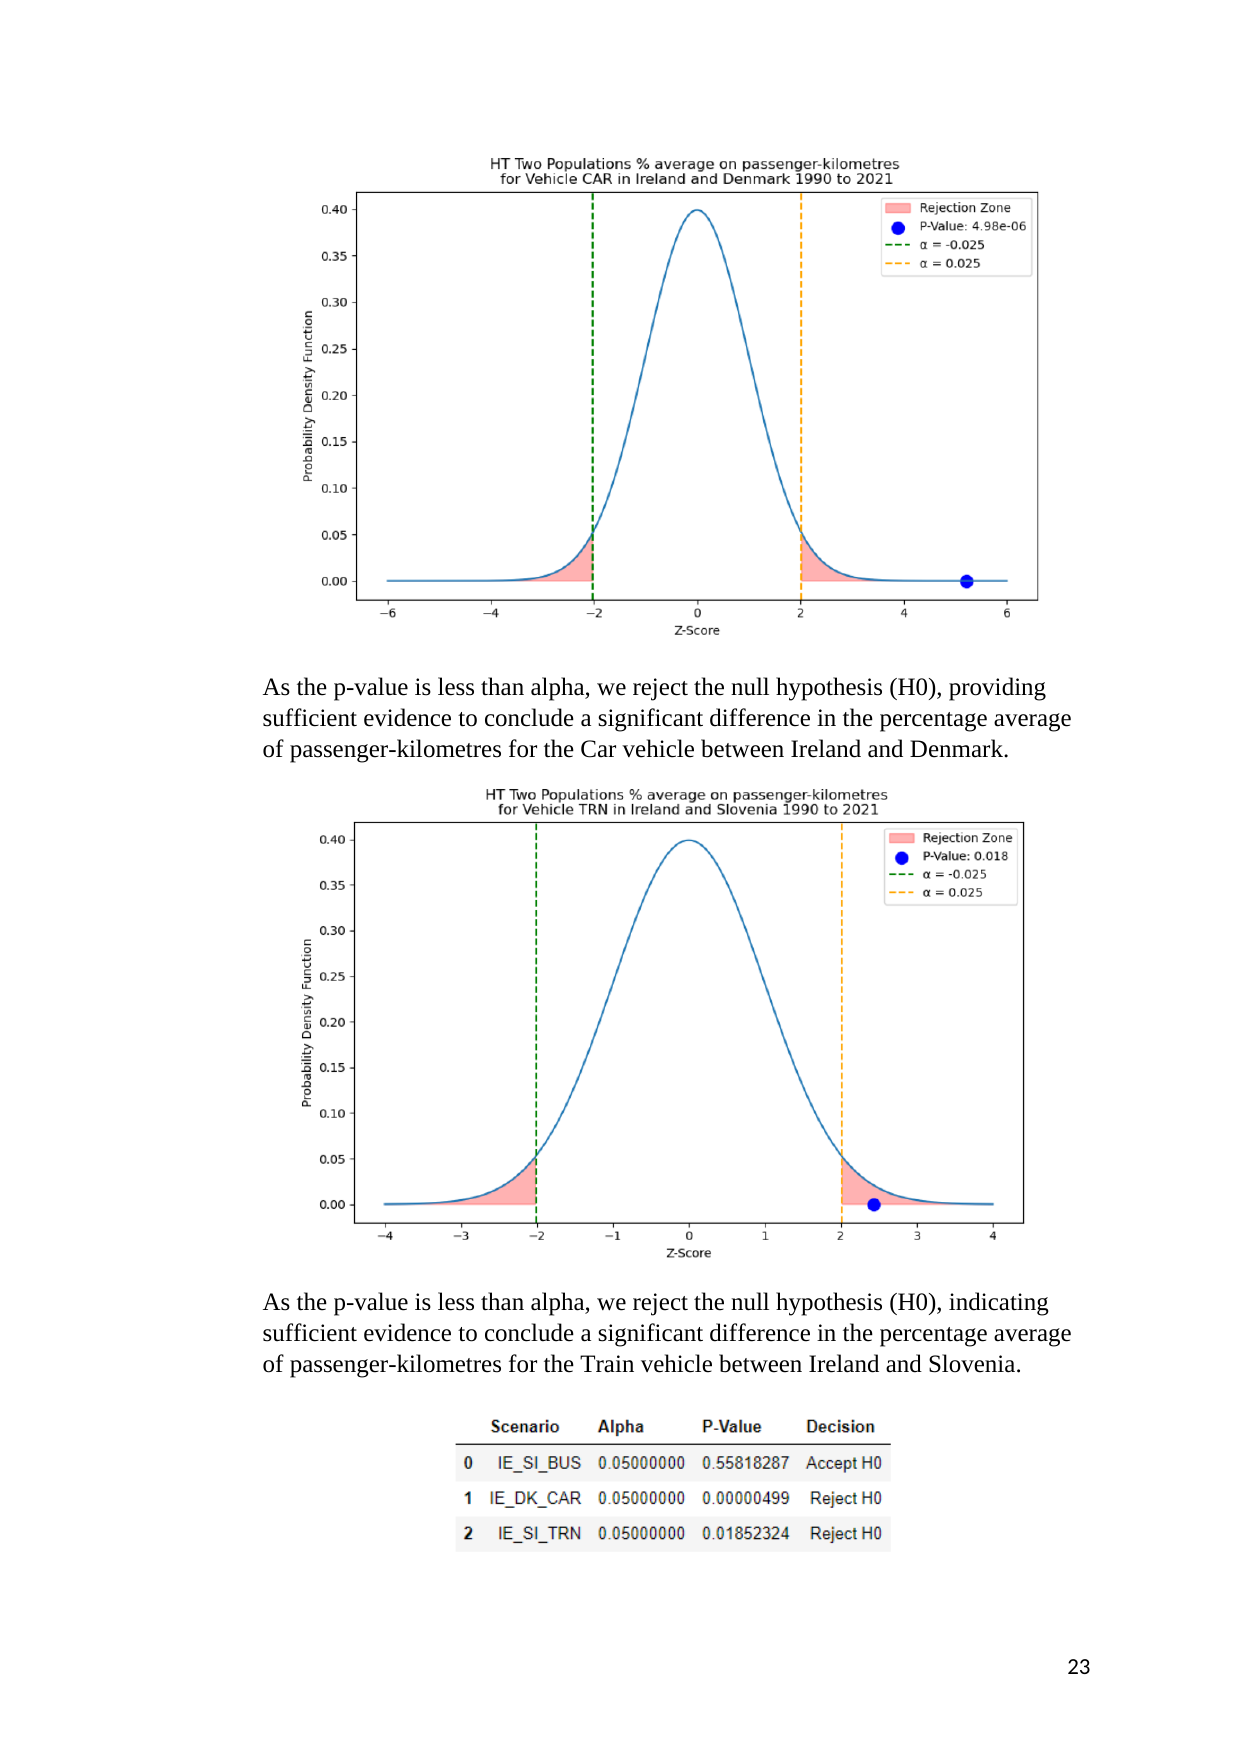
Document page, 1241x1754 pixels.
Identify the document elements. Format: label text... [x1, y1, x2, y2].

text As the p-value is less than alpha, we reject the null hypothesis (H0), providing sufficient evidence to conclude a significant difference in the percentage average of passenger-kilometres for the Car vehicle between Ireland and Denmark. [262, 672, 1090, 763]
text As the p-value is less than alpha, we reject the null hypothesis (H0), indicating sufficient evidence to conclude a significant difference in the percentage average of passenger-kilometres for the Train vehicle between Ireland and Slovenia. [262, 1287, 1090, 1378]
picture [292, 150, 1061, 654]
picture [447, 1396, 906, 1562]
picture [294, 782, 1058, 1269]
